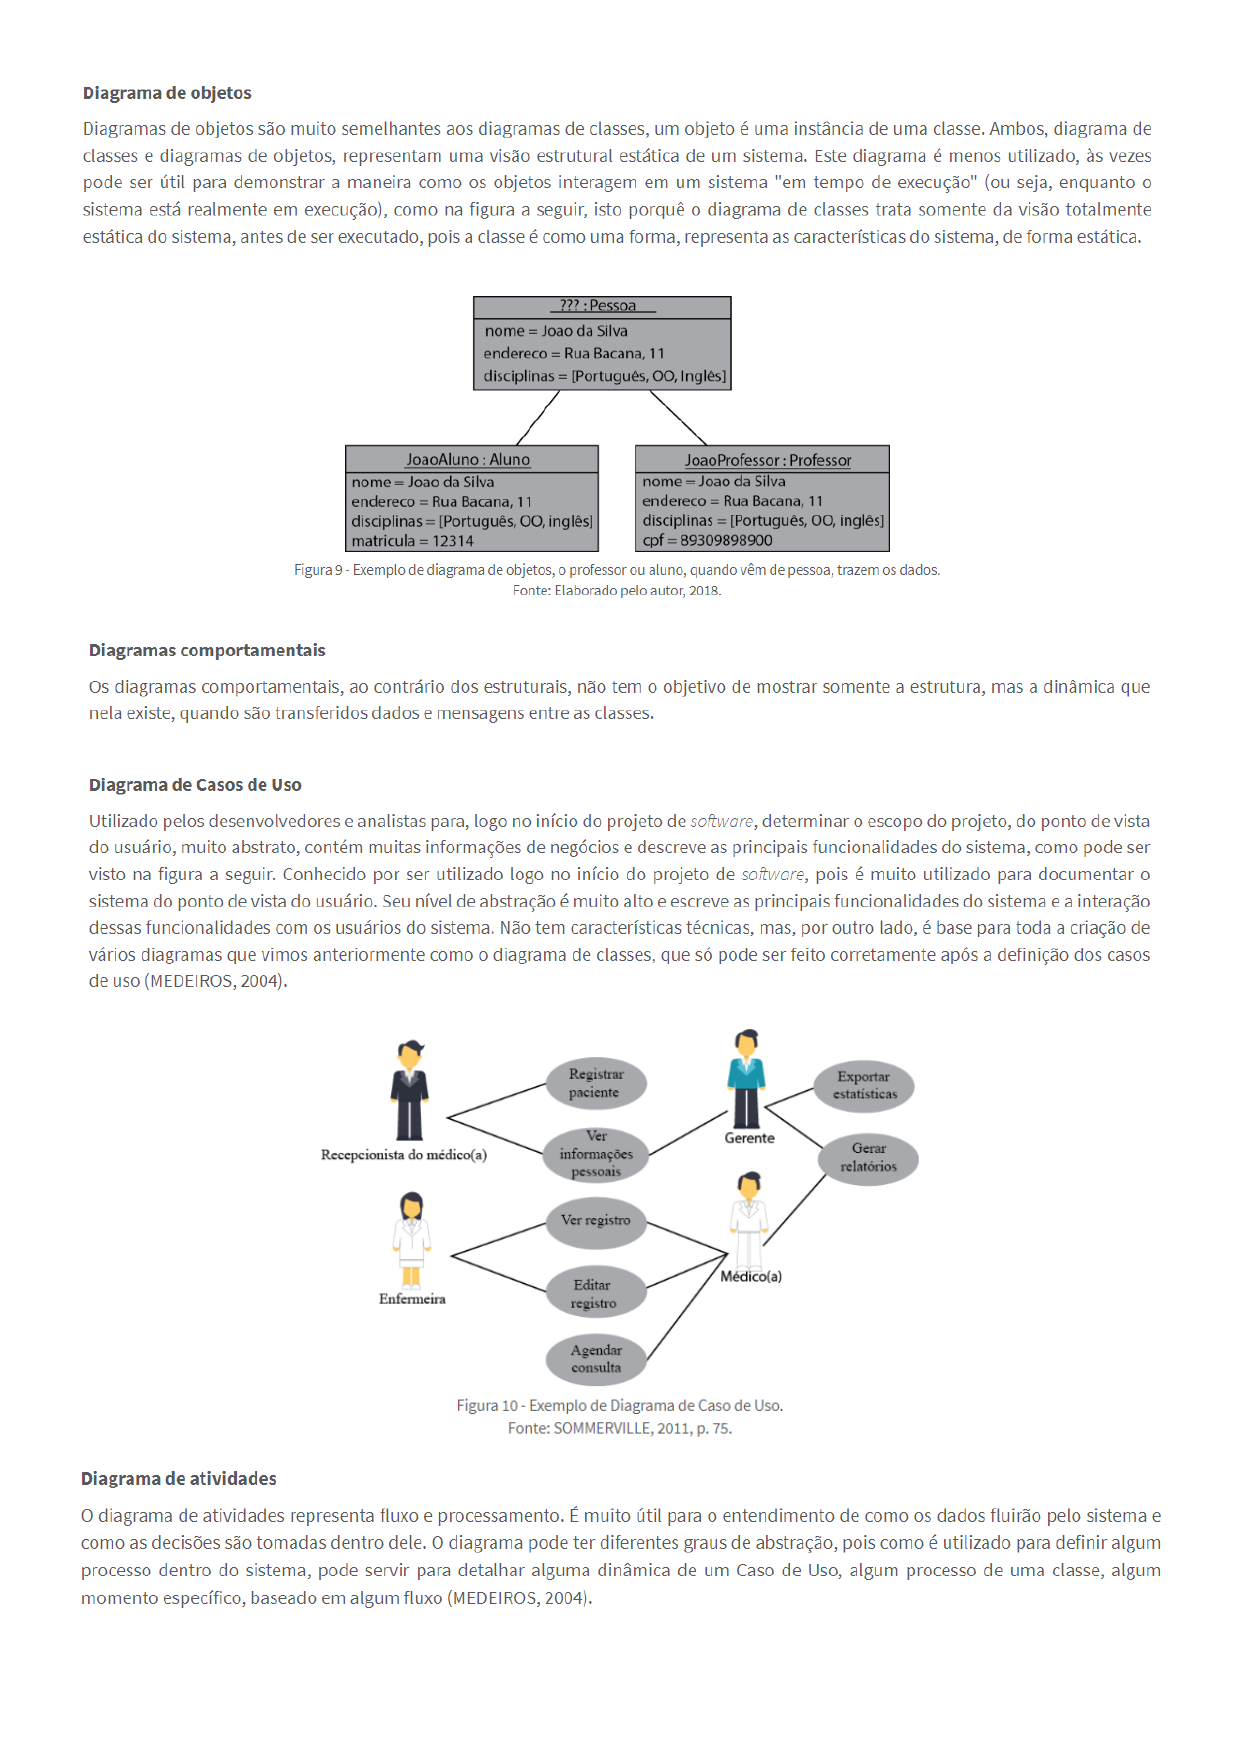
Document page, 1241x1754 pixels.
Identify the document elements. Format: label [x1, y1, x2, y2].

picture [75, 1464, 1166, 1619]
picture [75, 75, 1166, 610]
picture [75, 627, 1166, 1004]
picture [313, 1022, 927, 1447]
